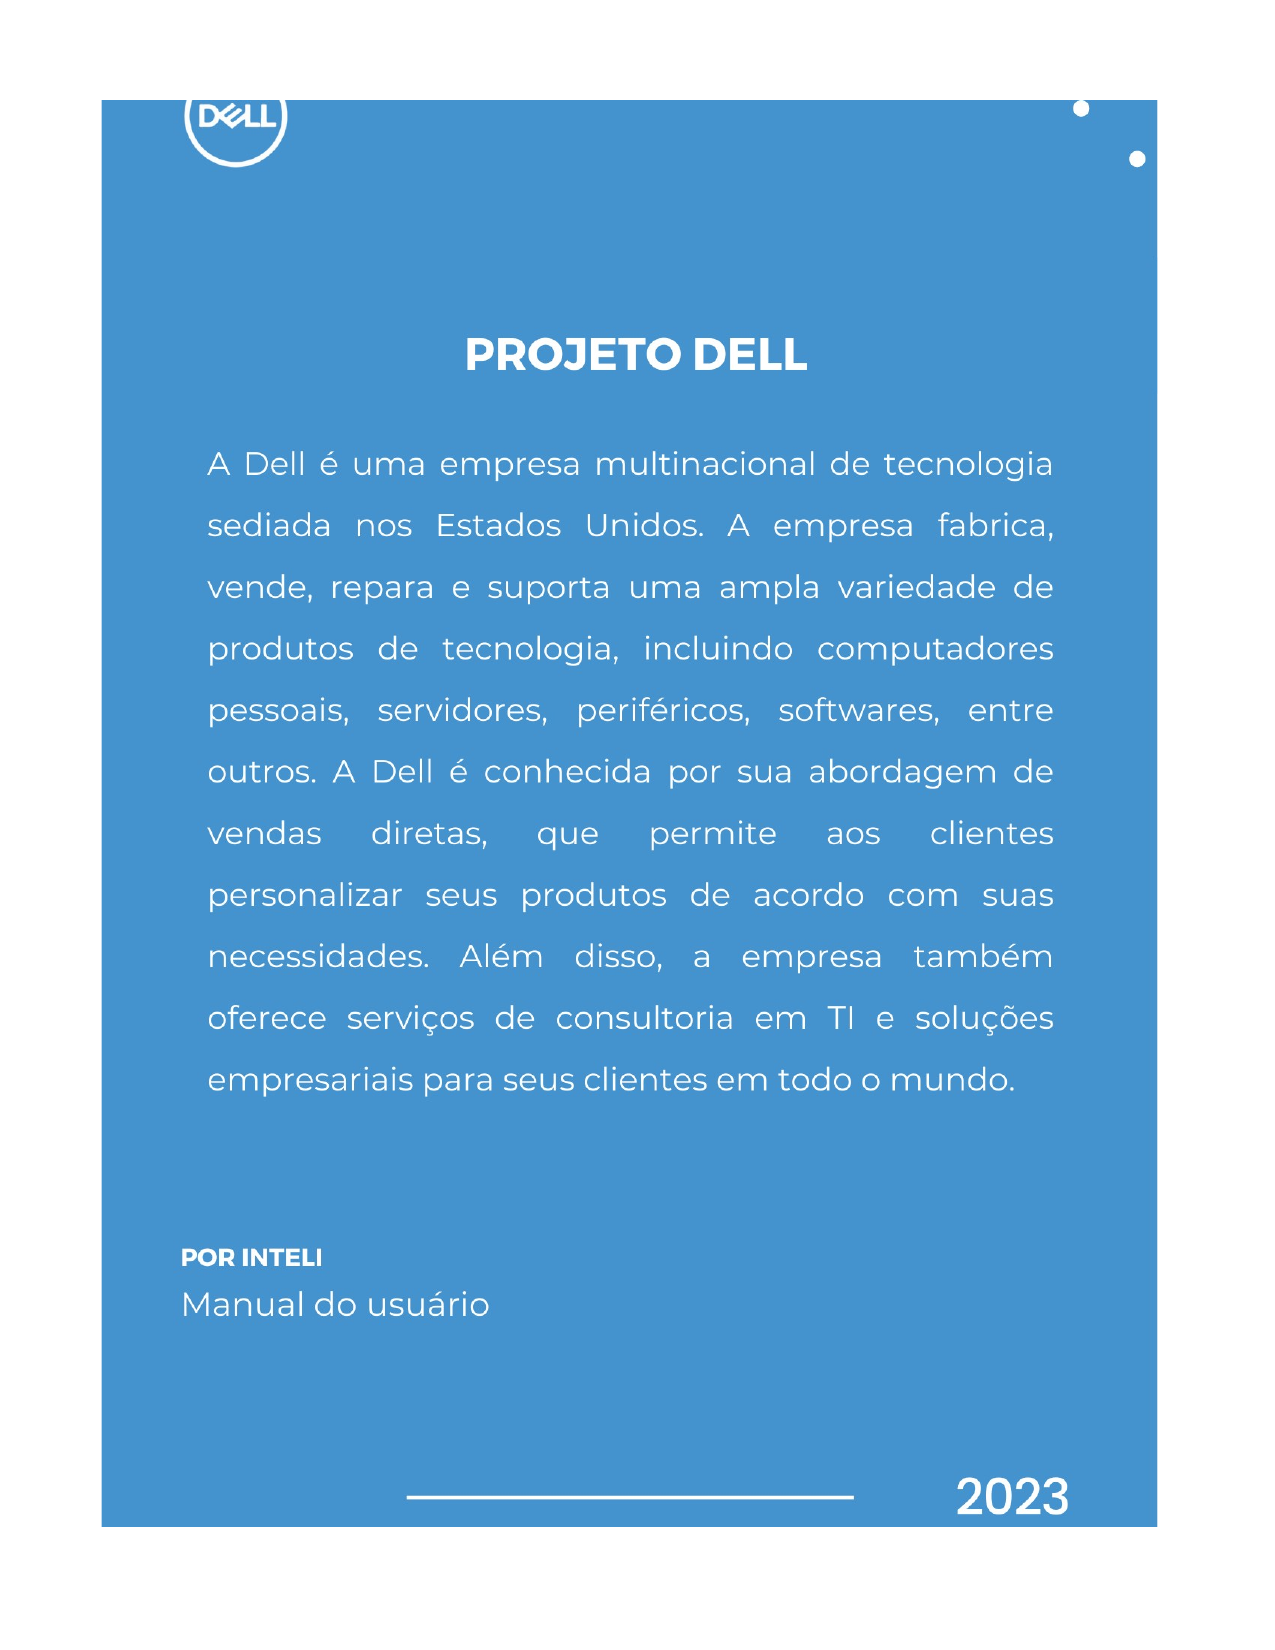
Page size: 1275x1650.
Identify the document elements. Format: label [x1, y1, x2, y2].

picture [101, 100, 1158, 1527]
